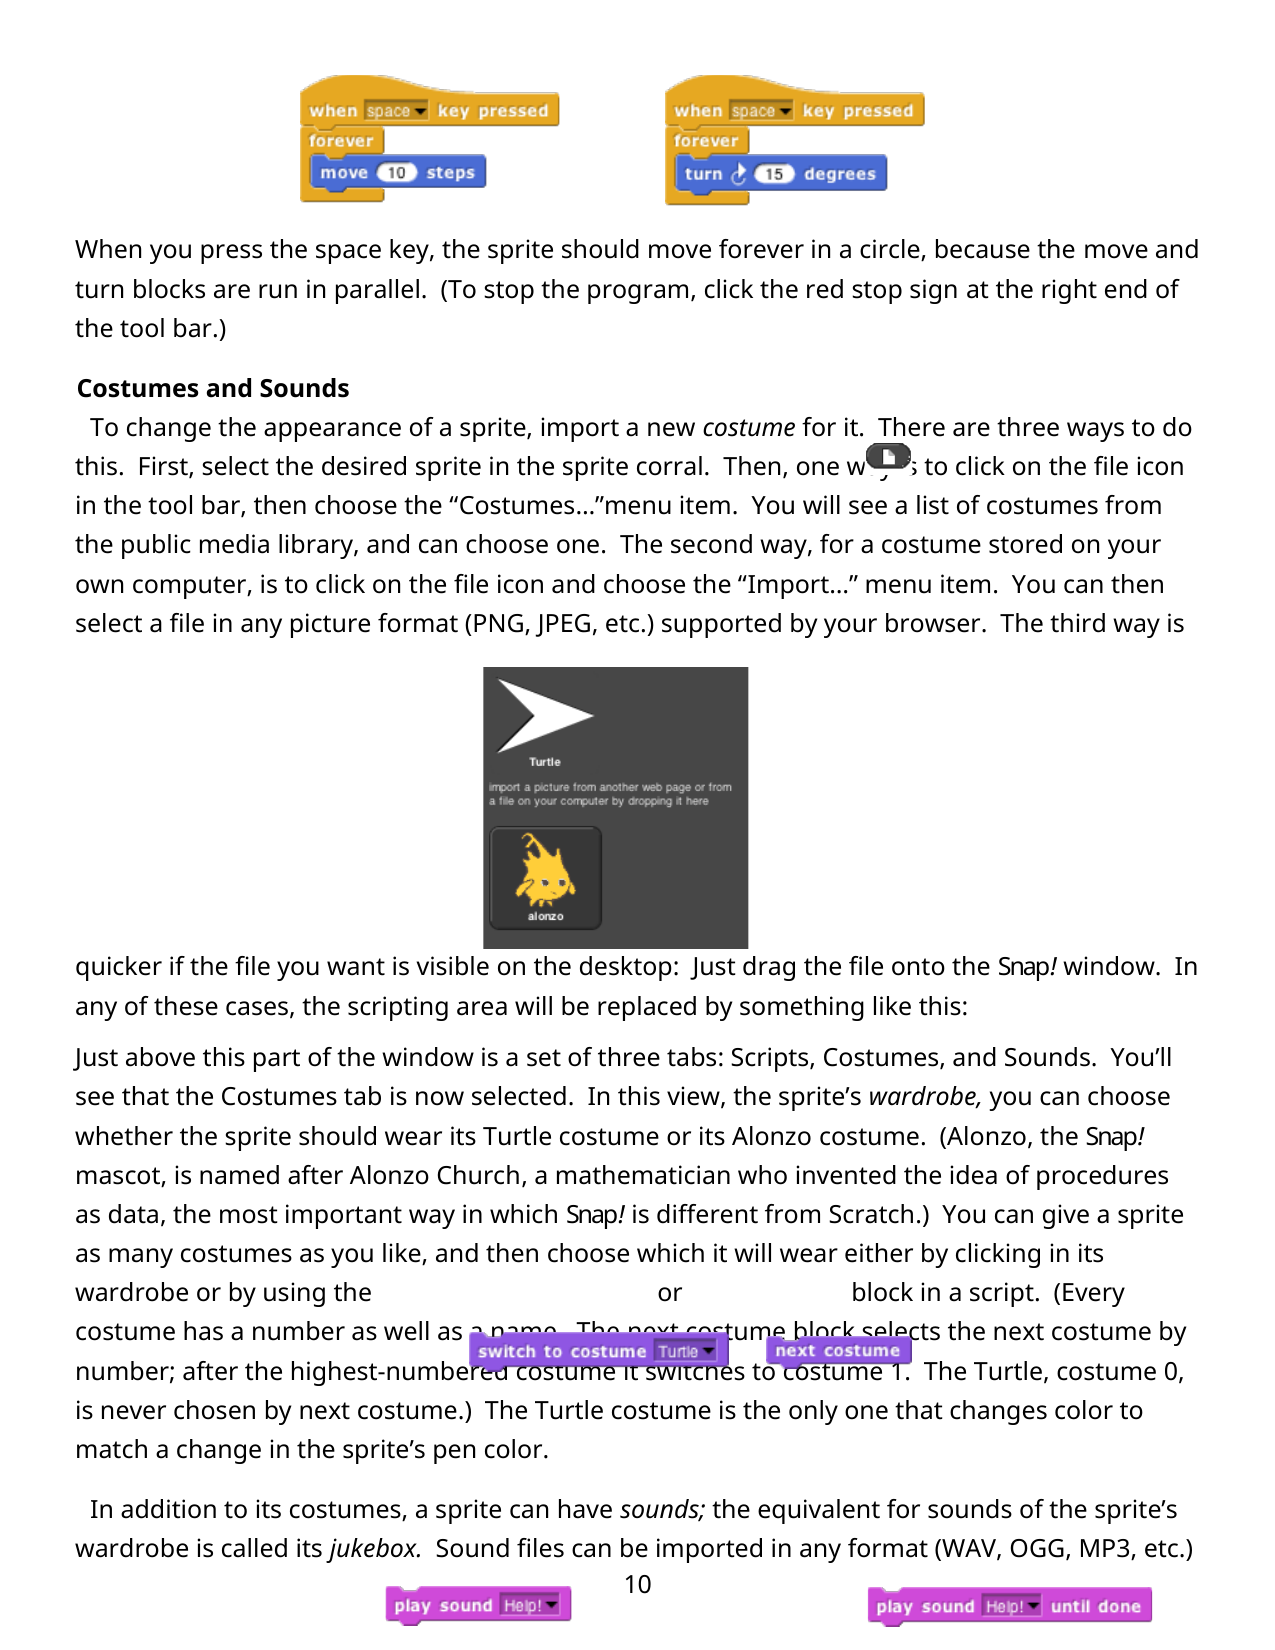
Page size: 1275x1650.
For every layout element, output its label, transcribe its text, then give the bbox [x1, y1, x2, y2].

picture [469, 1332, 729, 1372]
text Just above this part of the window is a set of three tabs: Scripts, Costumes, and Sounds. You’ll see that the Costumes tab is now selected. In this view, the sprite’s wardrobe, you can choose whether the sprite should wear its Turtle costume or its Alonzo costume. (Alonzo, the Snap! mascot, is named after Alonzo Church, a mathematician who invented the idea of procedures as data, the most important way in which Snap! is different from Scratch.) You can give a sprite as many costumes as you like, and then choose which it will wear either by clicking in its wardrobe or by using the or block in a script. (Every costume has a number as well as a name. The next costume block selects the next costume by number; after the highest-numbered costume it switches to costume 1. The Turtle, costume 0, is never chosen by next costume.) The Turtle costume is the only one that changes color to match a change in the sprite’s pen color. [75, 1040, 1200, 1466]
picture [483, 667, 749, 949]
text When you press the space key, the sprite should move forever in a circle, because the move and turn blocks are run in parallel. (To stop the program, click the red stop sign at the right end of the tool bar.) [75, 232, 1200, 344]
picture [766, 1336, 912, 1369]
picture [300, 75, 560, 207]
subtitle Costumes and Sounds [75, 371, 1200, 404]
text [75, 1491, 1200, 1565]
picture [864, 442, 913, 475]
picture [665, 75, 925, 210]
picture [867, 1587, 1153, 1627]
picture [385, 1586, 572, 1626]
text To change the appearance of a sprite, import a new costume for it. There are three ways to do this. First, select the desired sprite in the sprite corral. Then, one way is to click on the file icon in the tool bar, then choose the “Costumes…”menu item. You will see a list of costumes from the public media library, and can choose one. The second way, for a costume stored on your own computer, is to click on the file icon and choose the “Import…” menu item. You can then select a file in any picture format (PNG, JPEG, etc.) supported by your browser. The third way is quicker if the file you want is visible on the desktop: Just drag the file onto the Snap! window. In any of these cases, the scripting area will be replaced by something like this: [75, 410, 1200, 1022]
